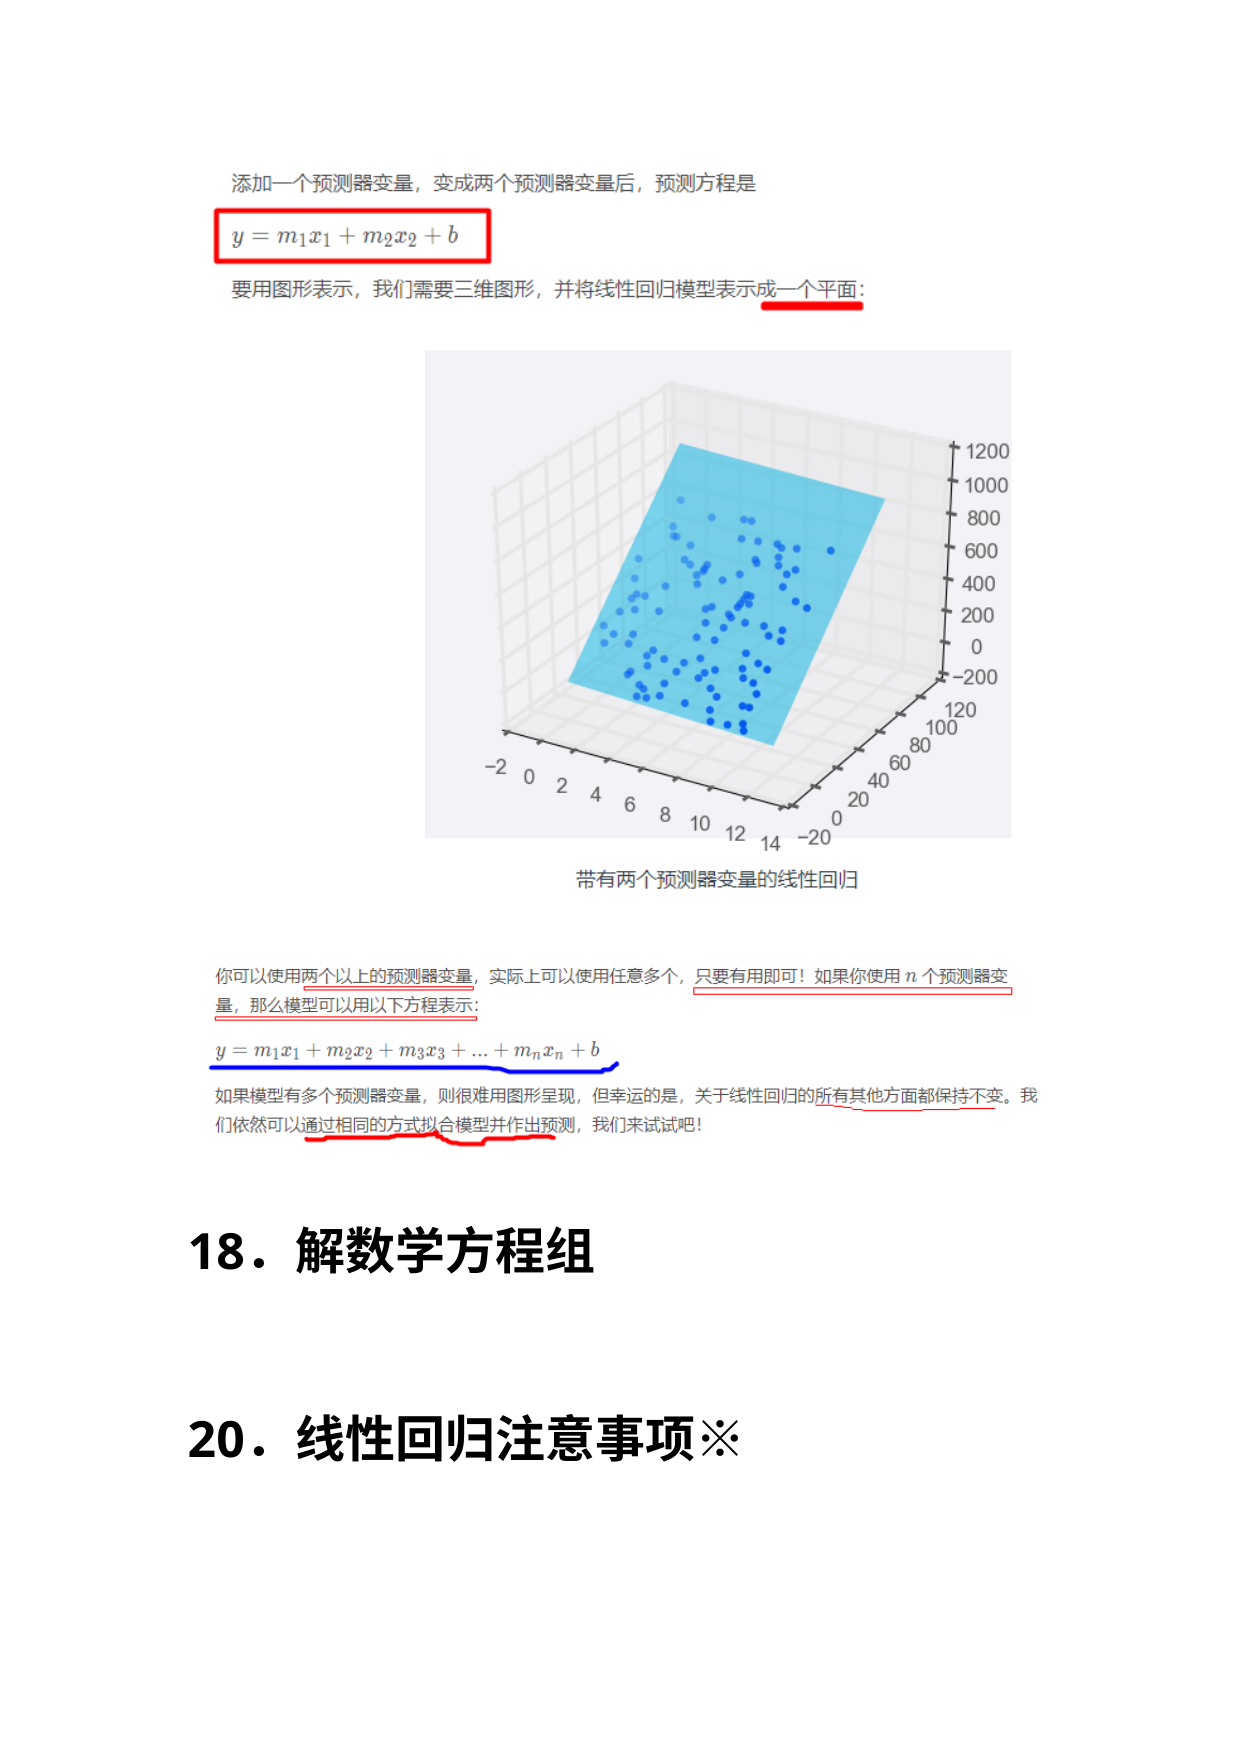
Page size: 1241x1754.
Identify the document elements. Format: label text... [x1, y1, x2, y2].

picture [187, 942, 1053, 1150]
subtitle 20．线性回归注意事项※ [187, 1387, 1053, 1484]
subtitle 18．解数学方程组 [187, 1199, 1053, 1296]
picture [187, 162, 1053, 928]
